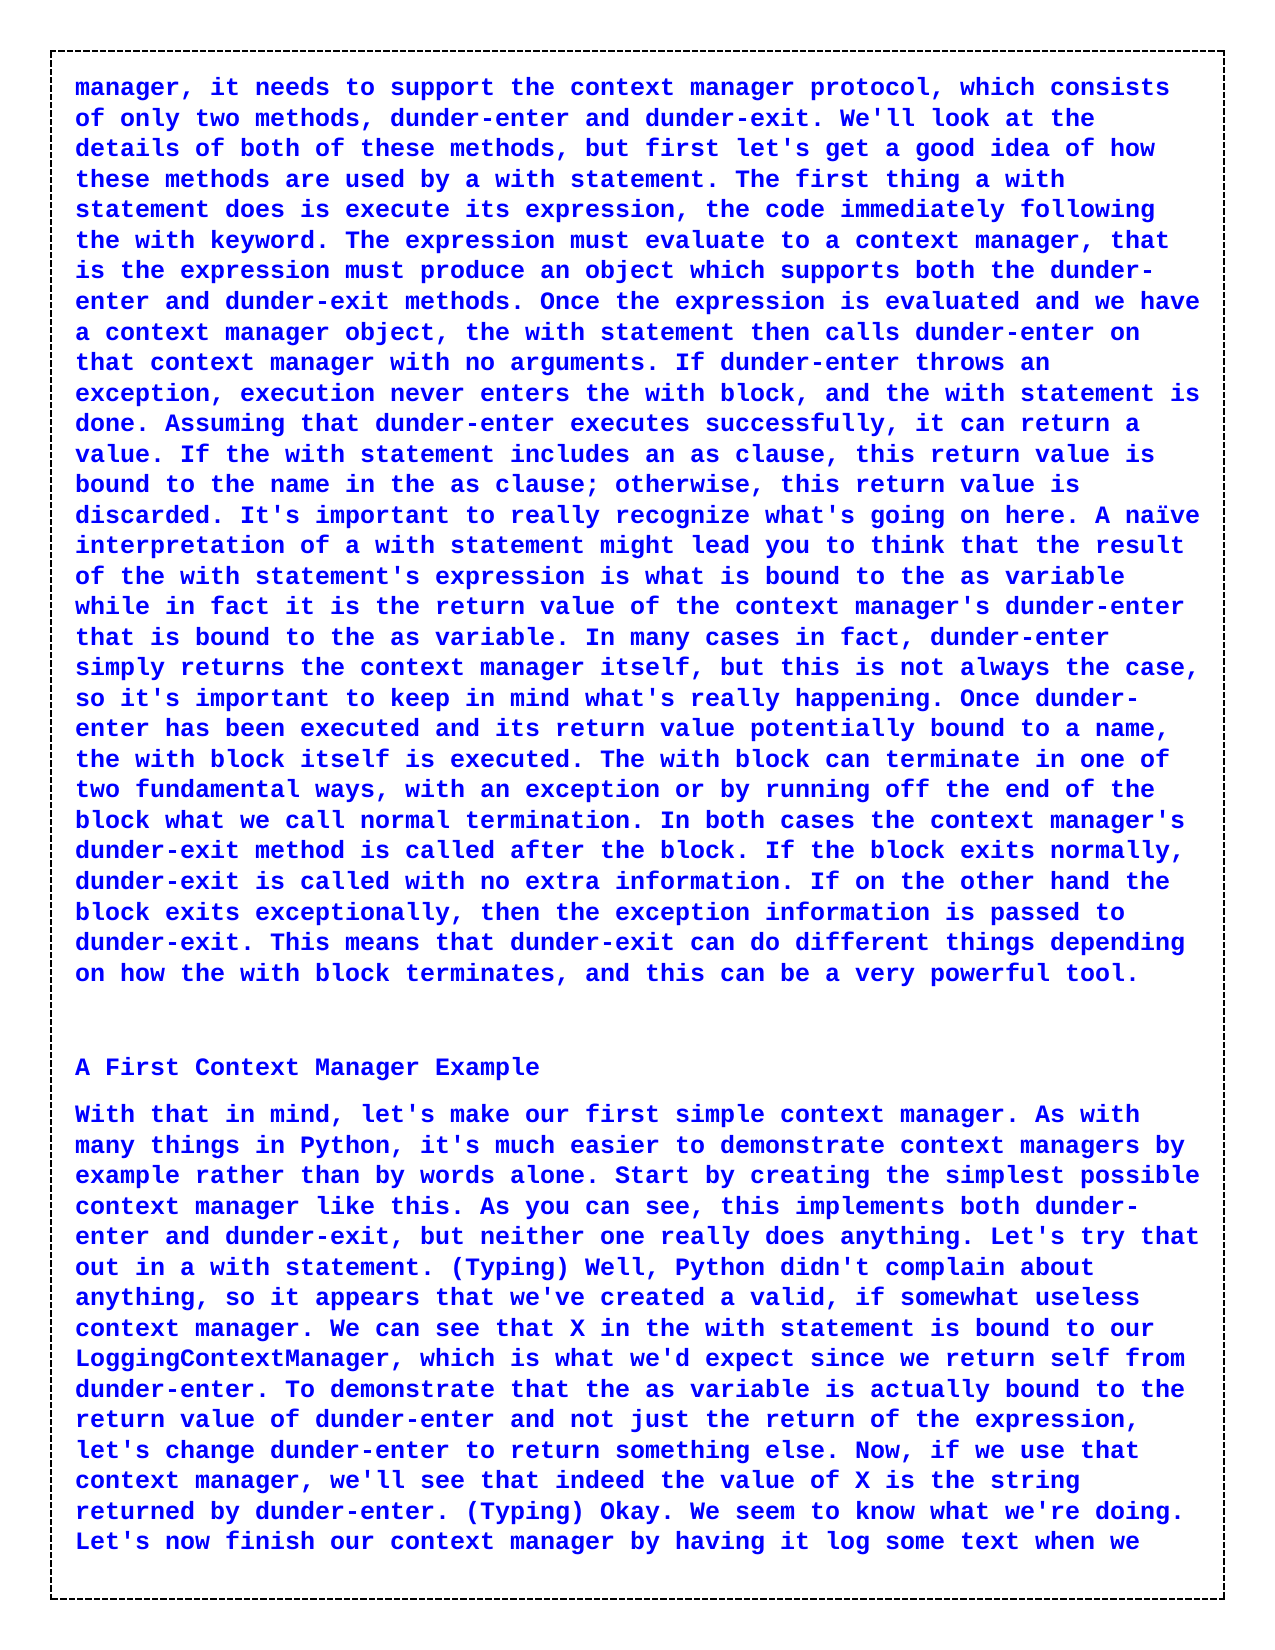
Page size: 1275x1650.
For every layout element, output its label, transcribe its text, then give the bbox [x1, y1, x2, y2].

text A First Context Manager Example [75, 1054, 1200, 1083]
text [75, 1102, 1200, 1557]
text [75, 75, 1200, 988]
